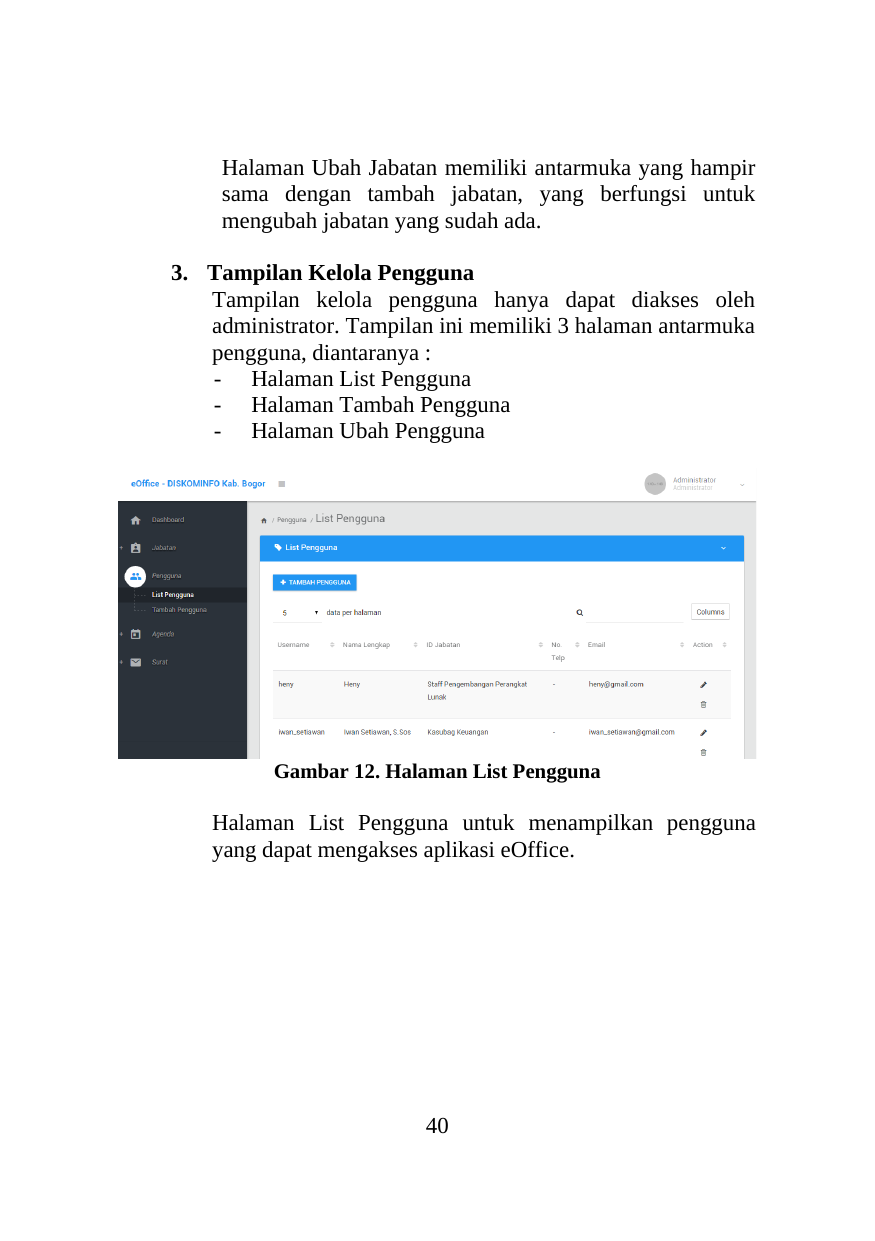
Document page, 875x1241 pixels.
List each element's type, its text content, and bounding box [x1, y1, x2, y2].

list Halaman Tambah Pengguna [213, 391, 756, 418]
text Halaman Ubah Jabatan memiliki antarmuka yang hampir sama dengan tambah jabatan, yang berfungsi untuk mengubah jabatan yang sudah ada. [222, 154, 756, 233]
text Gambar 12. Halaman List Pengguna [118, 759, 756, 783]
text Tampilan kelola pengguna hanya dapat diakses oleh administrator. Tampilan ini memiliki 3 halaman antarmuka pengguna, diantaranya : [212, 286, 756, 365]
list Halaman List Pengguna [213, 365, 756, 391]
list Halaman Ubah Pengguna [213, 418, 756, 444]
text Halaman List Pengguna untuk menampilkan pengguna yang dapat mengakses aplikasi eOffice. [212, 809, 756, 862]
list Tampilan Kelola Pengguna [188, 259, 756, 286]
